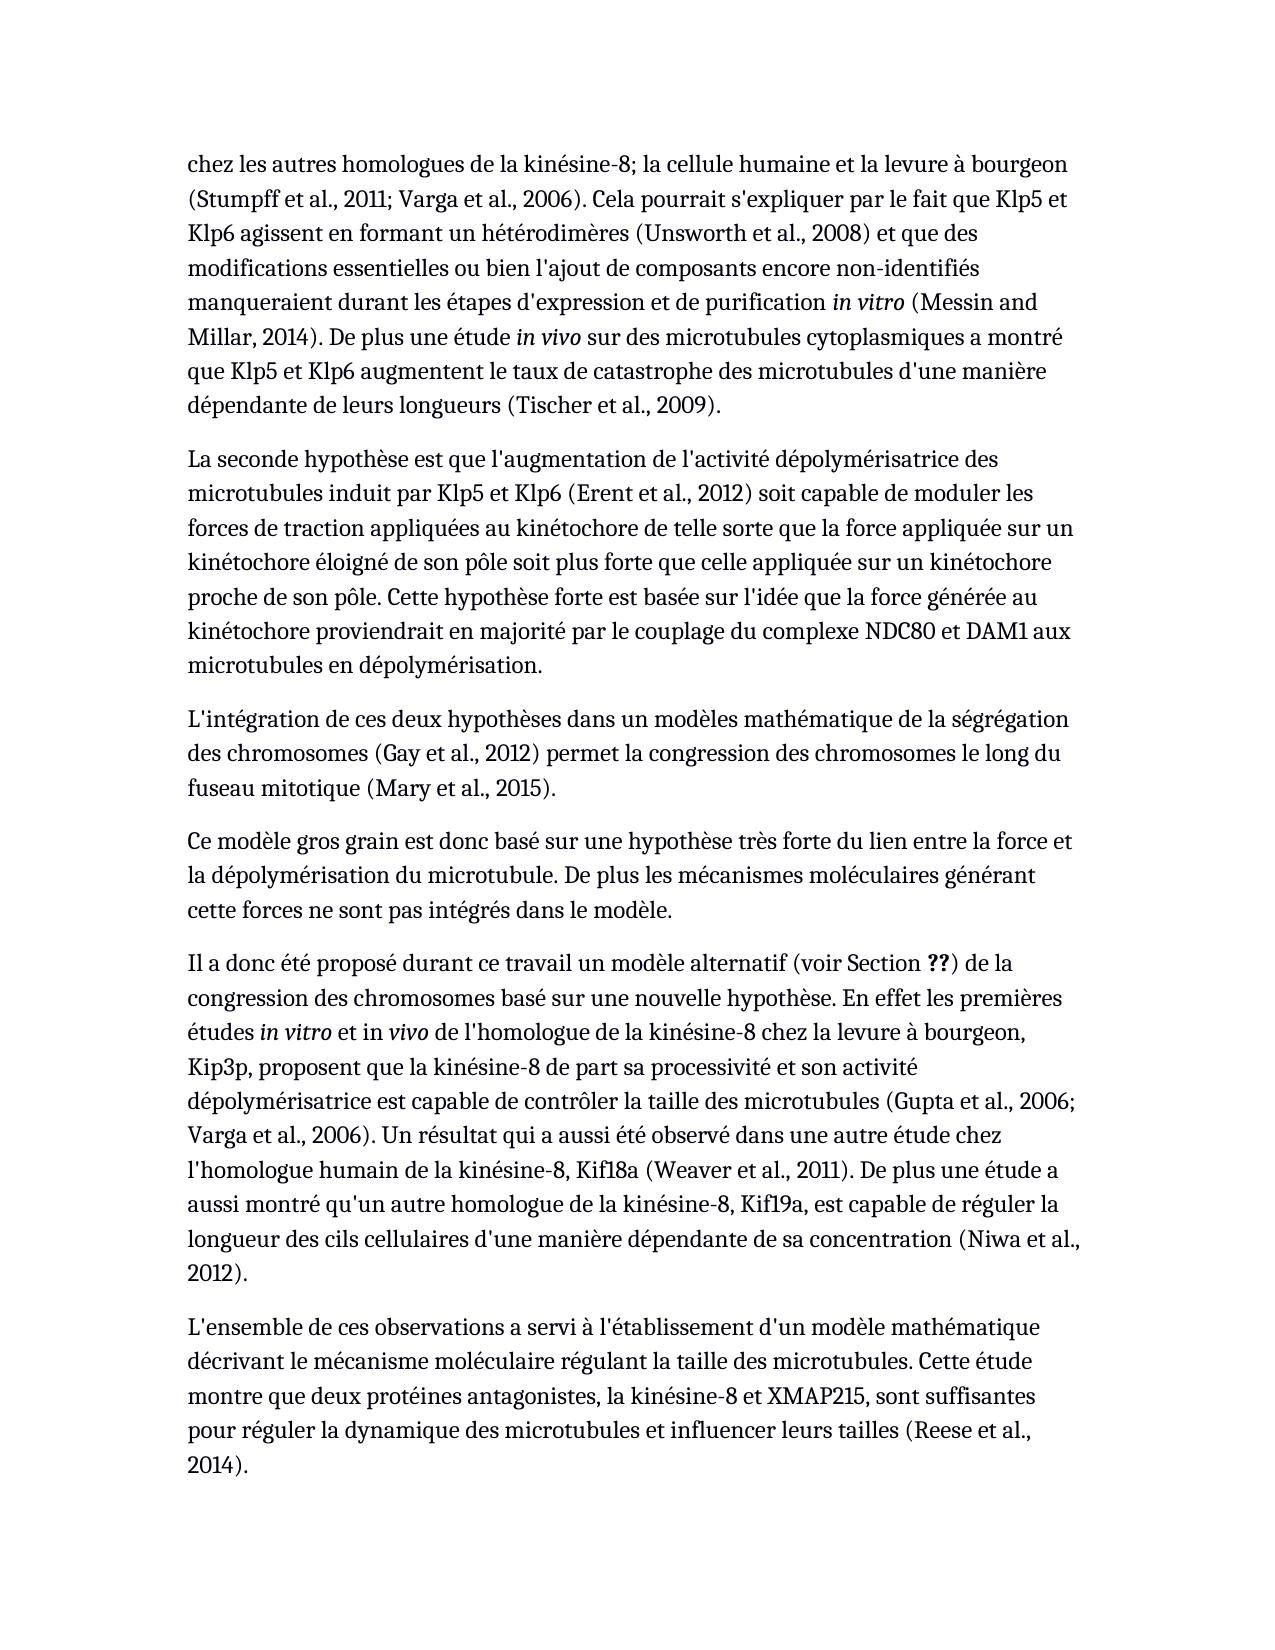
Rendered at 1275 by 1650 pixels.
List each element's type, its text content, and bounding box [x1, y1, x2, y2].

text Il a donc été proposé durant ce travail un modèle alternatif (voir Section ??) de la congression des chromosomes basé sur une nouvelle hypothèse. En effet les premières études in vitro et in vivo de l'homologue de la kinésine-8 chez la levure à bourgeon, Kip3p, proposent que la kinésine-8 de part sa processivité et son activité dépolymérisatrice est capable de contrôler la taille des microtubules (Gupta et al., 2006; Varga et al., 2006). Un résultat qui a aussi été observé dans une autre étude chez l'homologue humain de la kinésine-8, Kif18a (Weaver et al., 2011). De plus une étude a aussi montré qu'un autre homologue de la kinésine-8, Kif19a, est capable de réguler la longueur des cils cellulaires d'une manière dépendante de sa concentration (Niwa et al., 2012). [187, 949, 1087, 1288]
text La seconde hypothèse est que l'augmentation de l'activité dépolymérisatrice des microtubules induit par Klp5 et Klp6 (Erent et al., 2012) soit capable de moduler les forces de traction appliquées au kinétochore de telle sorte que la force appliquée sur un kinétochore éloigné de son pôle soit plus forte que celle appliquée sur un kinétochore proche de son pôle. Cette hypothèse forte est basée sur l'idée que la force générée au kinétochore proviendrait en majorité par le couplage du complexe NDC80 et DAM1 aux microtubules en dépolymérisation. [187, 444, 1087, 680]
text L'intégration de ces deux hypothèses dans un modèles mathématique de la ségrégation des chromosomes (Gay et al., 2012) permet la congression des chromosomes le long du fuseau mitotique (Mary et al., 2015). [187, 705, 1087, 802]
text L'ensemble de ces observations a servi à l'établissement d'un modèle mathématique décrivant le mécanisme moléculaire régulant la taille des microtubules. Cette étude montre que deux protéines antagonistes, la kinésine-8 et XMAP215, sont suffisantes pour réguler la dynamique des microtubules et influencer leurs tailles (Reese et al., 2014). [187, 1313, 1087, 1479]
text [187, 150, 1087, 420]
text Ce modèle gros grain est donc basé sur une hypothèse très forte du lien entre la force et la dépolymérisation du microtubule. De plus les mécanismes moléculaires générant cette forces ne sont pas intégrés dans le modèle. [187, 827, 1087, 924]
